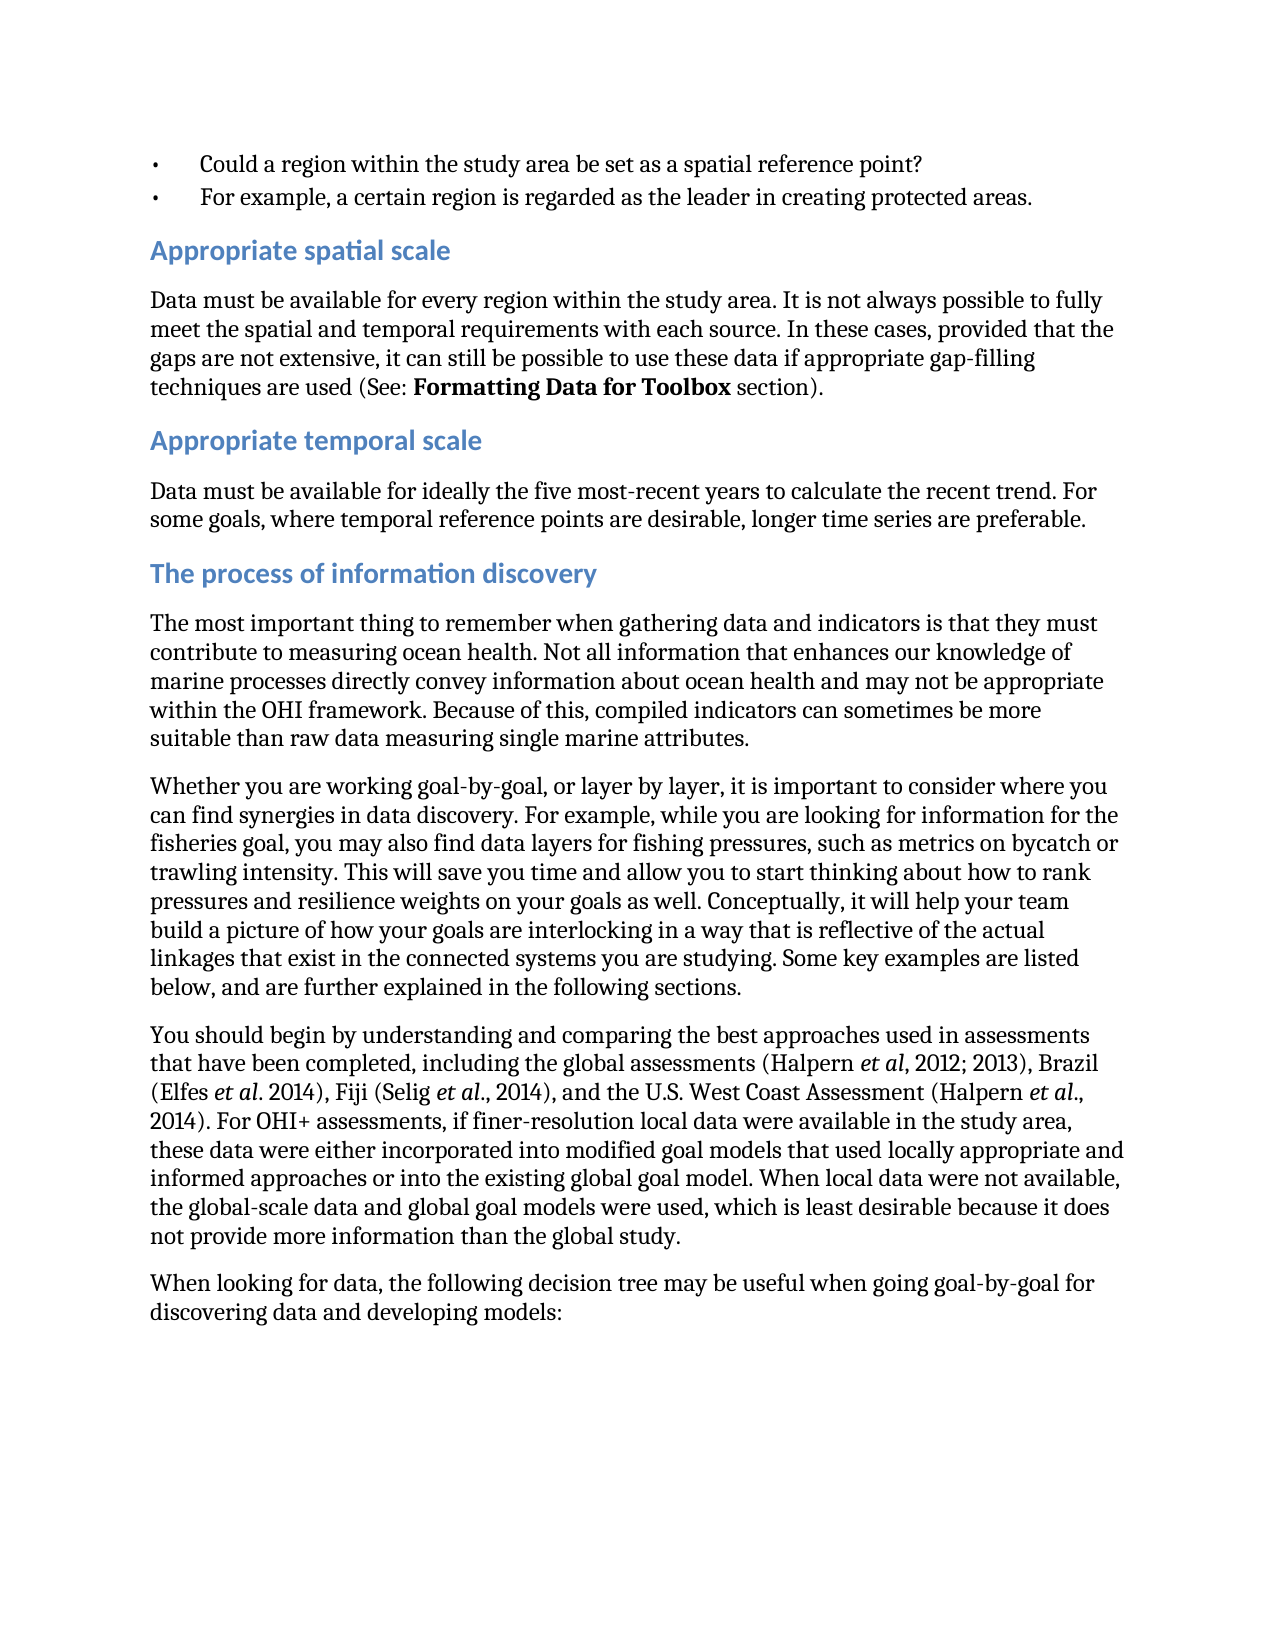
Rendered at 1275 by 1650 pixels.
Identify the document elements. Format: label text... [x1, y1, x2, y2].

text You should begin by understanding and comparing the best approaches used in assessments that have been completed, including the global assessments (Halpern et al, 2012; 2013), Brazil (Elfes et al. 2014), Fiji (Selig et al., 2014), and the U.S. West Coast Assessment (Halpern et al., 2014). For OHI+ assessments, if finer-resolution local data were available in the study area, these data were either incorporated into modified goal models that used locally appropriate and informed approaches or into the existing global goal model. When local data were not available, the global-scale data and global goal models were used, which is least desirable because it does not provide more information than the global study. [150, 1021, 1125, 1251]
text When looking for data, the following decision tree may be useful when going goal-by-goal for discovering data and developing models: [150, 1269, 1125, 1327]
text Data must be available for every region within the study area. It is not always possible to fully meet the spatial and temporal requirements with each source. In these cases, provided that the gaps are not extensive, it can still be possible to use these data if appropriate gap-filling techniques are used (See: Formatting Data for Toolbox section). [150, 286, 1125, 401]
subtitle Appropriate spatial scale [150, 232, 1125, 268]
text The most important thing to remember when gathering data and indicators is that they must contribute to measuring ocean health. Not all information that enhances our knowledge of marine processes directly convey information about ocean health and may not be appropriate within the OHI framework. Because of this, compiled indicators can sometimes be more suitable than raw data measuring single marine attributes. [150, 609, 1125, 753]
subtitle Appropriate temporal scale [150, 422, 1125, 458]
text Whether you are working goal-by-goal, or layer by layer, it is important to consider where you can find synergies in data discovery. For example, while you are looking for information for the fisheries goal, you may also find data layers for fishing pressures, such as metrics on bycatch or trawling intensity. This will save you time and allow you to start thinking about how to rank pressures and resilience weights on your goals as well. Conceptually, it will help your team build a picture of how your goals are interlocking in a way that is reflective of the actual linkages that exist in the connected systems you are studying. Some key examples are listed below, and are further explained in the following sections. [150, 772, 1125, 1002]
list Could a region within the study area be set as a spatial reference point? [150, 150, 1125, 179]
text Data must be available for ideally the five most-recent years to calculate the recent trend. For some goals, where temporal reference points are desirable, longer time series are preferable. [150, 477, 1125, 534]
list For example, a certain region is regarded as the leader in creating protected areas. [150, 182, 1125, 211]
subtitle The process of information discovery [150, 555, 1125, 591]
